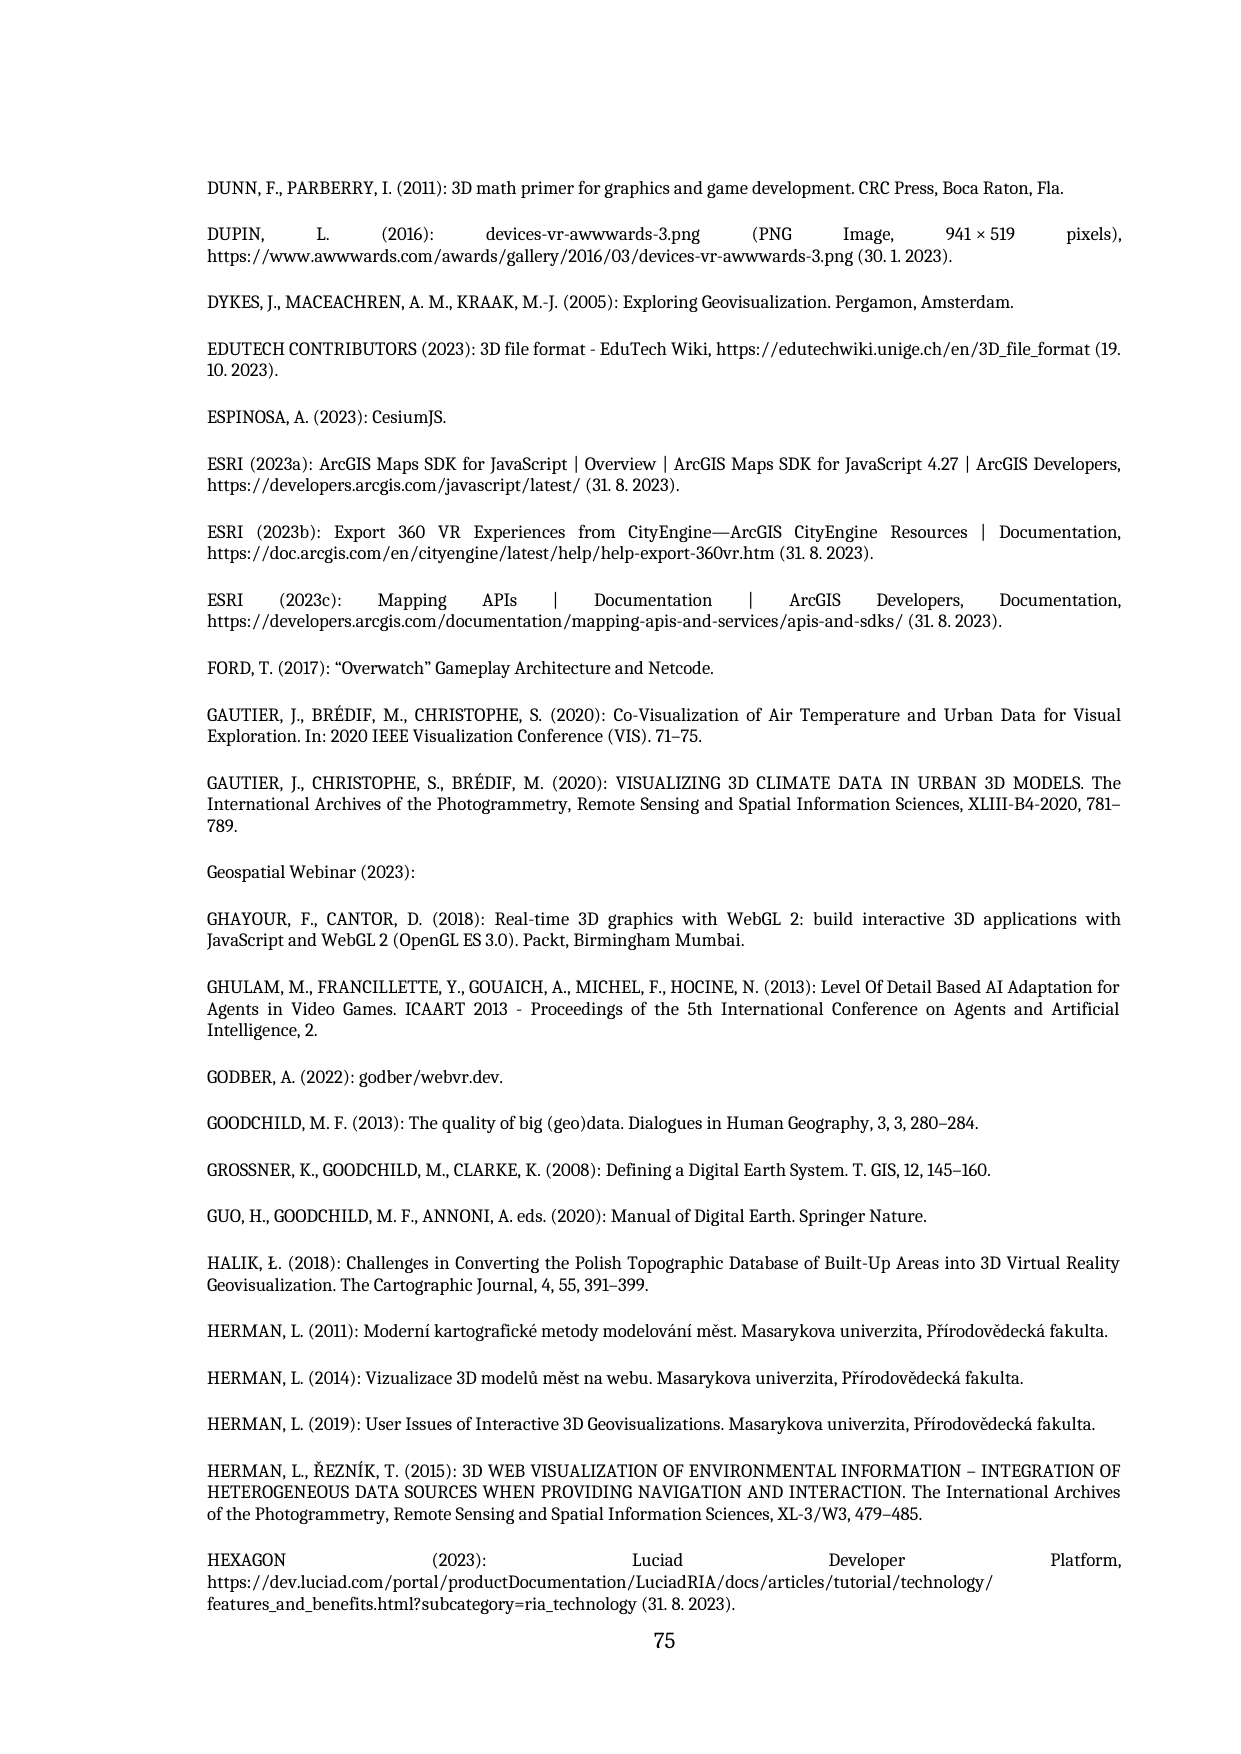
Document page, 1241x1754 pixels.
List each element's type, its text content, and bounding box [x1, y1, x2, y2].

text GHULAM, M., FRANCILLETTE, Y., GOUAICH, A., MICHEL, F., HOCINE, N. (2013): Level Of Detail Based AI Adaptation for Agents in Video Games. ICAART 2013 - Proceedings of the 5th International Conference on Agents and Artificial Intelligence, 2. [207, 977, 1122, 1041]
text ESRI (2023b): Export 360 VR Experiences from CityEngine—ArcGIS CityEngine Resources | Documentation, https://doc.arcgis.com/en/cityengine/latest/help/help-export-360vr.htm (31. 8. 2023). [207, 521, 1122, 564]
text Geospatial Webinar (2023): [207, 862, 1122, 883]
text DUNN, F., PARBERRY, I. (2011): 3D math primer for graphics and game development. CRC Press, Boca Raton, Fla. [207, 177, 1122, 199]
text ESPINOSA, A. (2023): CesiumJS. [207, 407, 1122, 428]
text GAUTIER, J., CHRISTOPHE, S., BRÉDIF, M. (2020): VISUALIZING 3D CLIMATE DATA IN URBAN 3D MODELS. The International Archives of the Photogrammetry, Remote Sensing and Spatial Information Sciences, XLIII-B4-2020, 781–789. [207, 772, 1122, 837]
text GOODCHILD, M. F. (2013): The quality of big (geo)data. Dialogues in Human Geography, 3, 3, 280–284. [207, 1113, 1122, 1134]
text FORD, T. (2017): “Overwatch” Gameplay Architecture and Netcode. [207, 657, 1122, 679]
text HERMAN, L. (2014): Vizualizace 3D modelů měst na webu. Masarykova univerzita, Přírodovědecká fakulta. [207, 1367, 1122, 1389]
text GAUTIER, J., BRÉDIF, M., CHRISTOPHE, S. (2020): Co-Visualization of Air Temperature and Urban Data for Visual Exploration. In: 2020 IEEE Visualization Conference (VIS). 71–75. [207, 704, 1122, 747]
text GODBER, A. (2022): godber/webvr.dev. [207, 1066, 1122, 1088]
text HERMAN, L., ŘEZNÍK, T. (2015): 3D WEB VISUALIZATION OF ENVIRONMENTAL INFORMATION – INTEGRATION OF HETEROGENEOUS DATA SOURCES WHEN PROVIDING NAVIGATION AND INTERACTION. The International Archives of the Photogrammetry, Remote Sensing and Spatial Information Sciences, XL-3/W3, 479–485. [207, 1460, 1122, 1525]
text HEXAGON (2023): Luciad Developer Platform, https://dev.luciad.com/portal/productDocumentation/LuciadRIA/docs/articles/tutorial/technology/features_and_benefits.html?subcategory=ria_technology (31. 8. 2023). [207, 1550, 1122, 1615]
text EDUTECH CONTRIBUTORS (2023): 3D file format - EduTech Wiki, https://edutechwiki.unige.ch/en/3D_file_format (19. 10. 2023). [207, 338, 1122, 382]
text GUO, H., GOODCHILD, M. F., ANNONI, A. eds. (2020): Manual of Digital Earth. Springer Nature. [207, 1206, 1122, 1227]
text HERMAN, L. (2011): Moderní kartografické metody modelování měst. Masarykova univerzita, Přírodovědecká fakulta. [207, 1321, 1122, 1342]
text ESRI (2023c): Mapping APIs | Documentation | ArcGIS Developers, Documentation, https://developers.arcgis.com/documentation/mapping-apis-and-services/apis-and-sdks/ (31. 8. 2023). [207, 589, 1122, 632]
text HALIK, Ł. (2018): Challenges in Converting the Polish Topographic Database of Built-Up Areas into 3D Virtual Reality Geovisualization. The Cartographic Journal, 4, 55, 391–399. [207, 1252, 1122, 1296]
text GHAYOUR, F., CANTOR, D. (2018): Real-time 3D graphics with WebGL 2: build interactive 3D applications with JavaScript and WebGL 2 (OpenGL ES 3.0). Packt, Birmingham Mumbai. [207, 908, 1122, 952]
text HERMAN, L. (2019): User Issues of Interactive 3D Geovisualizations. Masarykova univerzita, Přírodovědecká fakulta. [207, 1414, 1122, 1435]
text DUPIN, L. (2016): devices-vr-awwwards-3.png (PNG Image, 941 × 519 pixels), https://www.awwwards.com/awards/gallery/2016/03/devices-vr-awwwards-3.png (30. 1. 2023). [207, 224, 1122, 267]
text DYKES, J., MACEACHREN, A. M., KRAAK, M.-J. (2005): Exploring Geovisualization. Pergamon, Amsterdam. [207, 292, 1122, 313]
text GROSSNER, K., GOODCHILD, M., CLARKE, K. (2008): Defining a Digital Earth System. T. GIS, 12, 145–160. [207, 1159, 1122, 1181]
text ESRI (2023a): ArcGIS Maps SDK for JavaScript | Overview | ArcGIS Maps SDK for JavaScript 4.27 | ArcGIS Developers, https://developers.arcgis.com/javascript/latest/ (31. 8. 2023). [207, 453, 1122, 496]
